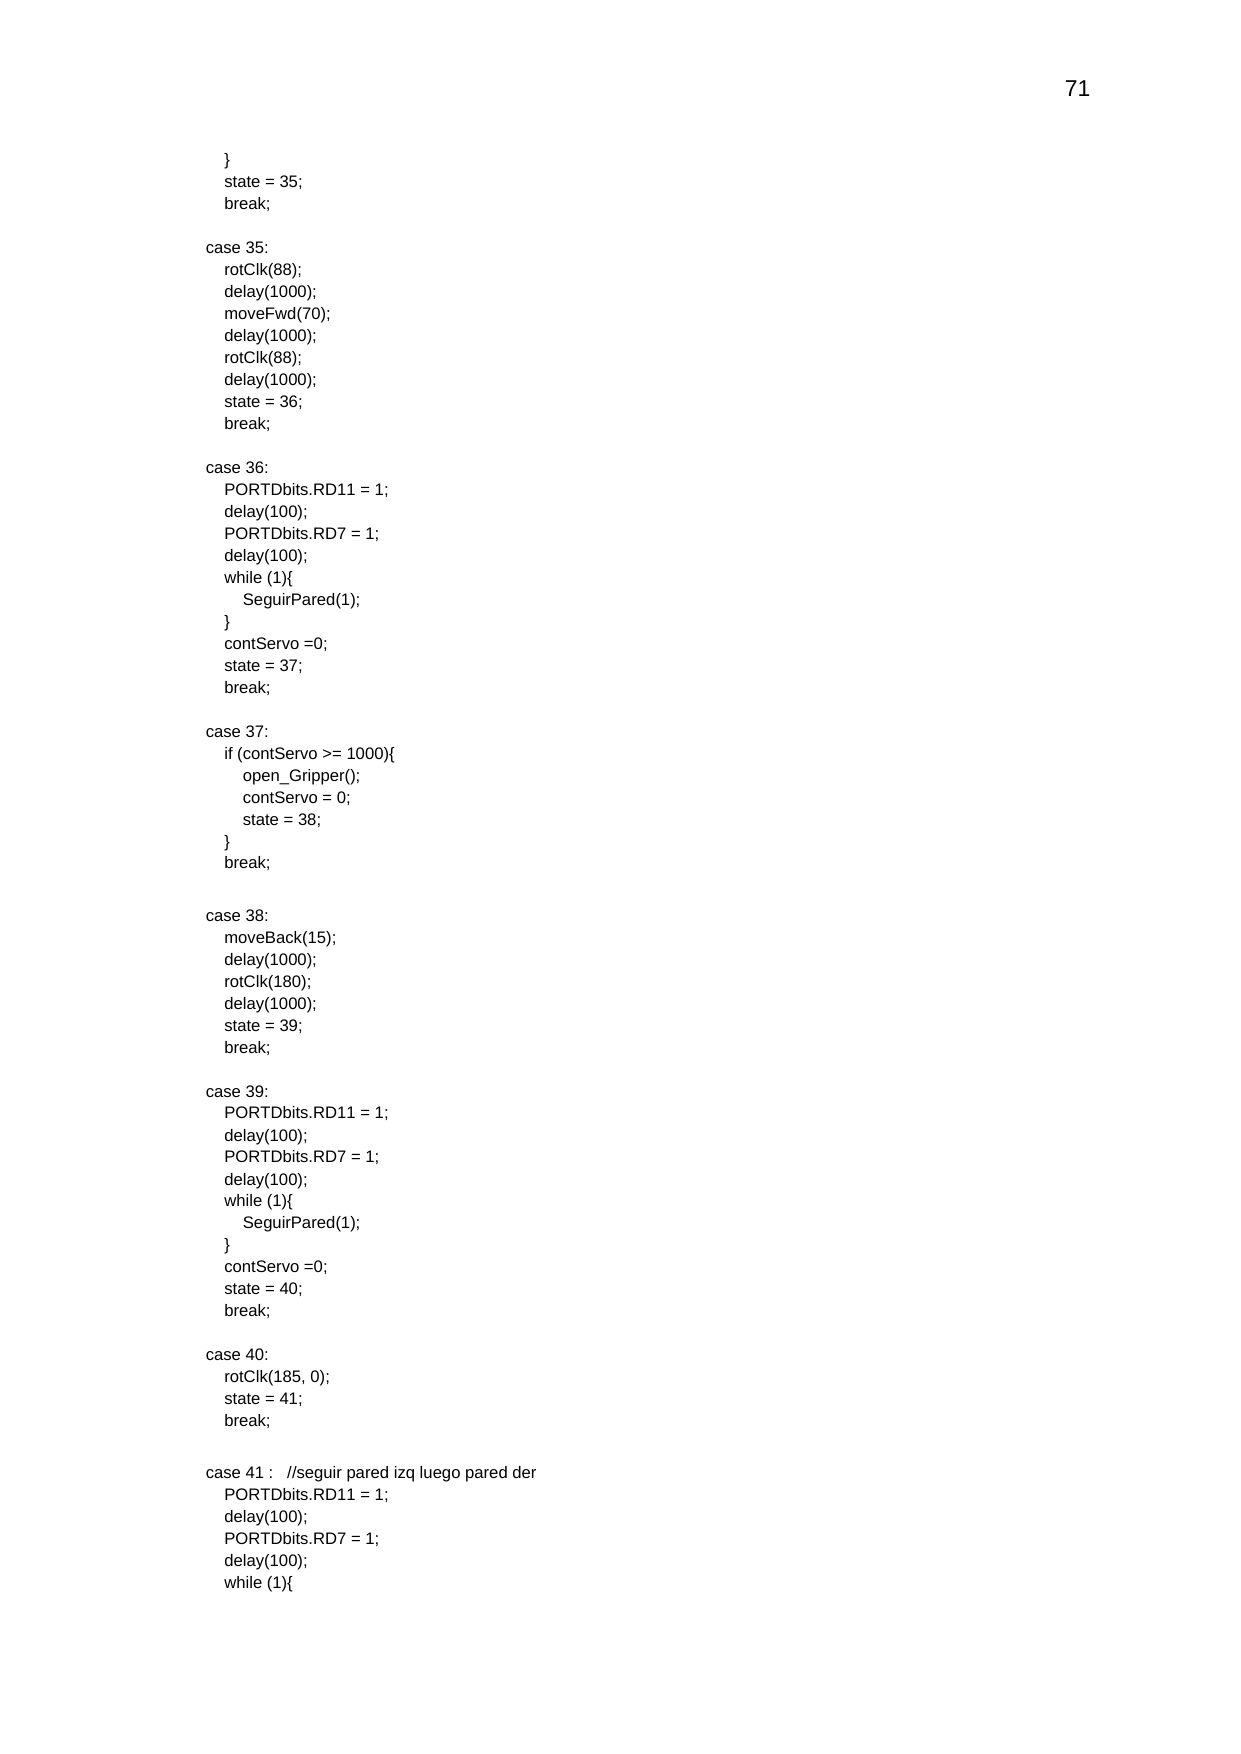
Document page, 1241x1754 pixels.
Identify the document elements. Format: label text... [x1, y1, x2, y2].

text state = 39; [150, 1015, 1090, 1034]
text PORTDbits.RD7 = 1; [150, 1529, 1090, 1548]
text delay(100); [150, 502, 1090, 521]
text state = 38; [150, 809, 1090, 828]
text break; [150, 1037, 1090, 1057]
text SeguirPared(1); [150, 589, 1090, 609]
text delay(100); [150, 1125, 1090, 1144]
text state = 36; [150, 392, 1090, 411]
text case 35: [150, 238, 1090, 257]
text delay(100); [150, 546, 1090, 565]
text while (1){ [150, 568, 1090, 587]
text delay(1000); [150, 370, 1090, 389]
text delay(100); [150, 1551, 1090, 1570]
text } [150, 150, 1090, 169]
text PORTDbits.RD7 = 1; [150, 1147, 1090, 1166]
text delay(100); [150, 1169, 1090, 1188]
text delay(1000); [150, 949, 1090, 969]
text state = 41; [150, 1389, 1090, 1408]
text rotClk(88); [150, 260, 1090, 279]
text while (1){ [150, 1191, 1090, 1210]
text contServo =0; [150, 633, 1090, 653]
text PORTDbits.RD11 = 1; [150, 480, 1090, 499]
text contServo = 0; [150, 787, 1090, 807]
text break; [150, 194, 1090, 213]
text rotClk(180); [150, 971, 1090, 991]
text case 36: [150, 458, 1090, 477]
text PORTDbits.RD11 = 1; [150, 1485, 1090, 1504]
text case 40: [150, 1345, 1090, 1364]
text state = 35; [150, 172, 1090, 191]
text } [150, 612, 1090, 631]
text break; [150, 1301, 1090, 1320]
text case 41 : //seguir pared izq luego pared der [150, 1463, 1090, 1482]
text case 39: [150, 1081, 1090, 1101]
text delay(1000); [150, 326, 1090, 345]
text break; [150, 1411, 1090, 1430]
text state = 40; [150, 1279, 1090, 1298]
text PORTDbits.RD7 = 1; [150, 524, 1090, 543]
text open_Gripper(); [150, 765, 1090, 784]
text break; [150, 677, 1090, 697]
text } [150, 1235, 1090, 1254]
text delay(1000); [150, 282, 1090, 301]
text case 38: [150, 906, 1090, 925]
text case 37: [150, 721, 1090, 741]
text contServo =0; [150, 1257, 1090, 1276]
text delay(100); [150, 1507, 1090, 1526]
text delay(1000); [150, 993, 1090, 1013]
text moveFwd(70); [150, 304, 1090, 323]
text state = 37; [150, 656, 1090, 675]
text SeguirPared(1); [150, 1213, 1090, 1232]
text rotClk(185, 0); [150, 1367, 1090, 1386]
text while (1){ [150, 1573, 1090, 1592]
text } [150, 831, 1090, 851]
text break; [150, 414, 1090, 433]
text moveBack(15); [150, 927, 1090, 947]
text if (contServo >= 1000){ [150, 743, 1090, 763]
text PORTDbits.RD11 = 1; [150, 1103, 1090, 1122]
text break; [150, 853, 1090, 872]
text rotClk(88); [150, 348, 1090, 367]
